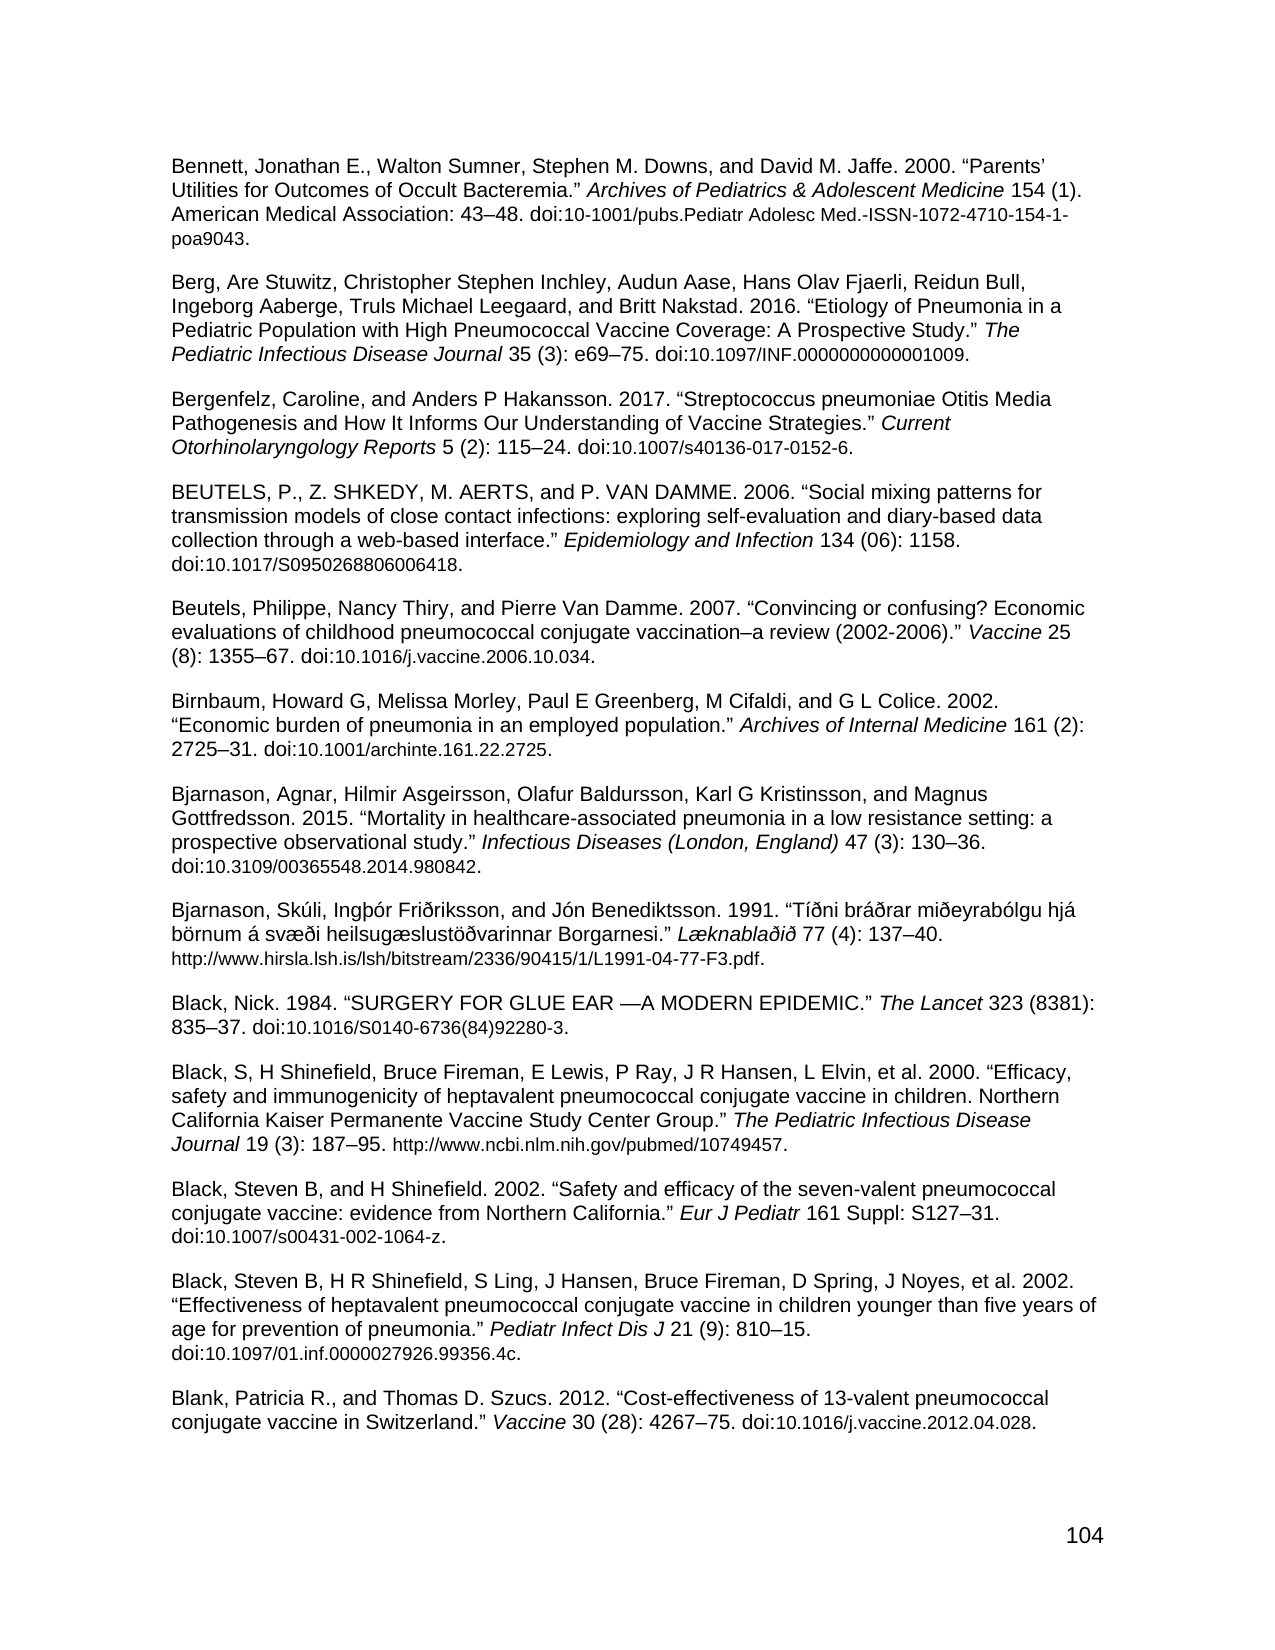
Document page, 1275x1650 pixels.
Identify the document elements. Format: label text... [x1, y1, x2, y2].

text Birnbaum, Howard G, Melissa Morley, Paul E Greenberg, M Cifaldi, and G L Colice. 2002. “Economic burden of pneumonia in an employed population.” Archives of Internal Medicine 161 (2): 2725–31. doi:10.1001/archinte.161.22.2725. [171, 689, 1104, 761]
text Blank, Patricia R., and Thomas D. Szucs. 2012. “Cost-effectiveness of 13-valent pneumococcal conjugate vaccine in Switzerland.” Vaccine 30 (28): 4267–75. doi:10.1016/j.vaccine.2012.04.028. [171, 1386, 1104, 1434]
text Black, Steven B, H R Shinefield, S Ling, J Hansen, Bruce Fireman, D Spring, J Noyes, et al. 2002. “Effectiveness of heptavalent pneumococcal conjugate vaccine in children younger than five years of age for prevention of pneumonia.” Pediatr Infect Dis J 21 (9): 810–15. doi:10.1097/01.inf.0000027926.99356.4c. [171, 1269, 1104, 1365]
text Bjarnason, Skúli, Ingþór Friðriksson, and Jón Benediktsson. 1991. “Tíðni bráðrar miðeyrabólgu hjá börnum á svæði heilsugæslustöðvarinnar Borgarnesi.” Læknablaðið 77 (4): 137–40. http://www.hirsla.lsh.is/lsh/bitstream/2336/90415/1/L1991-04-77-F3.pdf. [171, 898, 1104, 970]
text Beutels, Philippe, Nancy Thiry, and Pierre Van Damme. 2007. “Convincing or confusing? Economic evaluations of childhood pneumococcal conjugate vaccination–a review (2002-2006).” Vaccine 25 (8): 1355–67. doi:10.1016/j.vaccine.2006.10.034. [171, 596, 1104, 668]
text Black, Nick. 1984. “SURGERY FOR GLUE EAR —A MODERN EPIDEMIC.” The Lancet 323 (8381): 835–37. doi:10.1016/S0140-6736(84)92280-3. [171, 991, 1104, 1039]
text BEUTELS, P., Z. SHKEDY, M. AERTS, and P. VAN DAMME. 2006. “Social mixing patterns for transmission models of close contact infections: exploring self-evaluation and diary-based data collection through a web-based interface.” Epidemiology and Infection 134 (06): 1158. doi:10.1017/S0950268806006418. [171, 479, 1104, 575]
text Bennett, Jonathan E., Walton Sumner, Stephen M. Downs, and David M. Jaffe. 2000. “Parents’ Utilities for Outcomes of Occult Bacteremia.” Archives of Pediatrics & Adolescent Medicine 154 (1). American Medical Association: 43–48. doi:10-1001/pubs.Pediatr Adolesc Med.-ISSN-1072-4710-154-1-poa9043. [171, 153, 1104, 249]
text Bergenfelz, Caroline, and Anders P Hakansson. 2017. “Streptococcus pneumoniae Otitis Media Pathogenesis and How It Informs Our Understanding of Vaccine Strategies.” Current Otorhinolaryngology Reports 5 (2): 115–24. doi:10.1007/s40136-017-0152-6. [171, 387, 1104, 459]
text Berg, Are Stuwitz, Christopher Stephen Inchley, Audun Aase, Hans Olav Fjaerli, Reidun Bull, Ingeborg Aaberge, Truls Michael Leegaard, and Britt Nakstad. 2016. “Etiology of Pneumonia in a Pediatric Population with High Pneumococcal Vaccine Coverage: A Prospective Study.” The Pediatric Infectious Disease Journal 35 (3): e69–75. doi:10.1097/INF.0000000000001009. [171, 270, 1104, 366]
text Black, S, H Shinefield, Bruce Fireman, E Lewis, P Ray, J R Hansen, L Elvin, et al. 2000. “Efficacy, safety and immunogenicity of heptavalent pneumococcal conjugate vaccine in children. Northern California Kaiser Permanente Vaccine Study Center Group.” The Pediatric Infectious Disease Journal 19 (3): 187–95. http://www.ncbi.nlm.nih.gov/pubmed/10749457. [171, 1060, 1104, 1156]
text Bjarnason, Agnar, Hilmir Asgeirsson, Olafur Baldursson, Karl G Kristinsson, and Magnus Gottfredsson. 2015. “Mortality in healthcare-associated pneumonia in a low resistance setting: a prospective observational study.” Infectious Diseases (London, England) 47 (3): 130–36. doi:10.3109/00365548.2014.980842. [171, 782, 1104, 877]
text Black, Steven B, and H Shinefield. 2002. “Safety and efficacy of the seven-valent pneumococcal conjugate vaccine: evidence from Northern California.” Eur J Pediatr 161 Suppl: S127–31. doi:10.1007/s00431-002-1064-z. [171, 1176, 1104, 1248]
